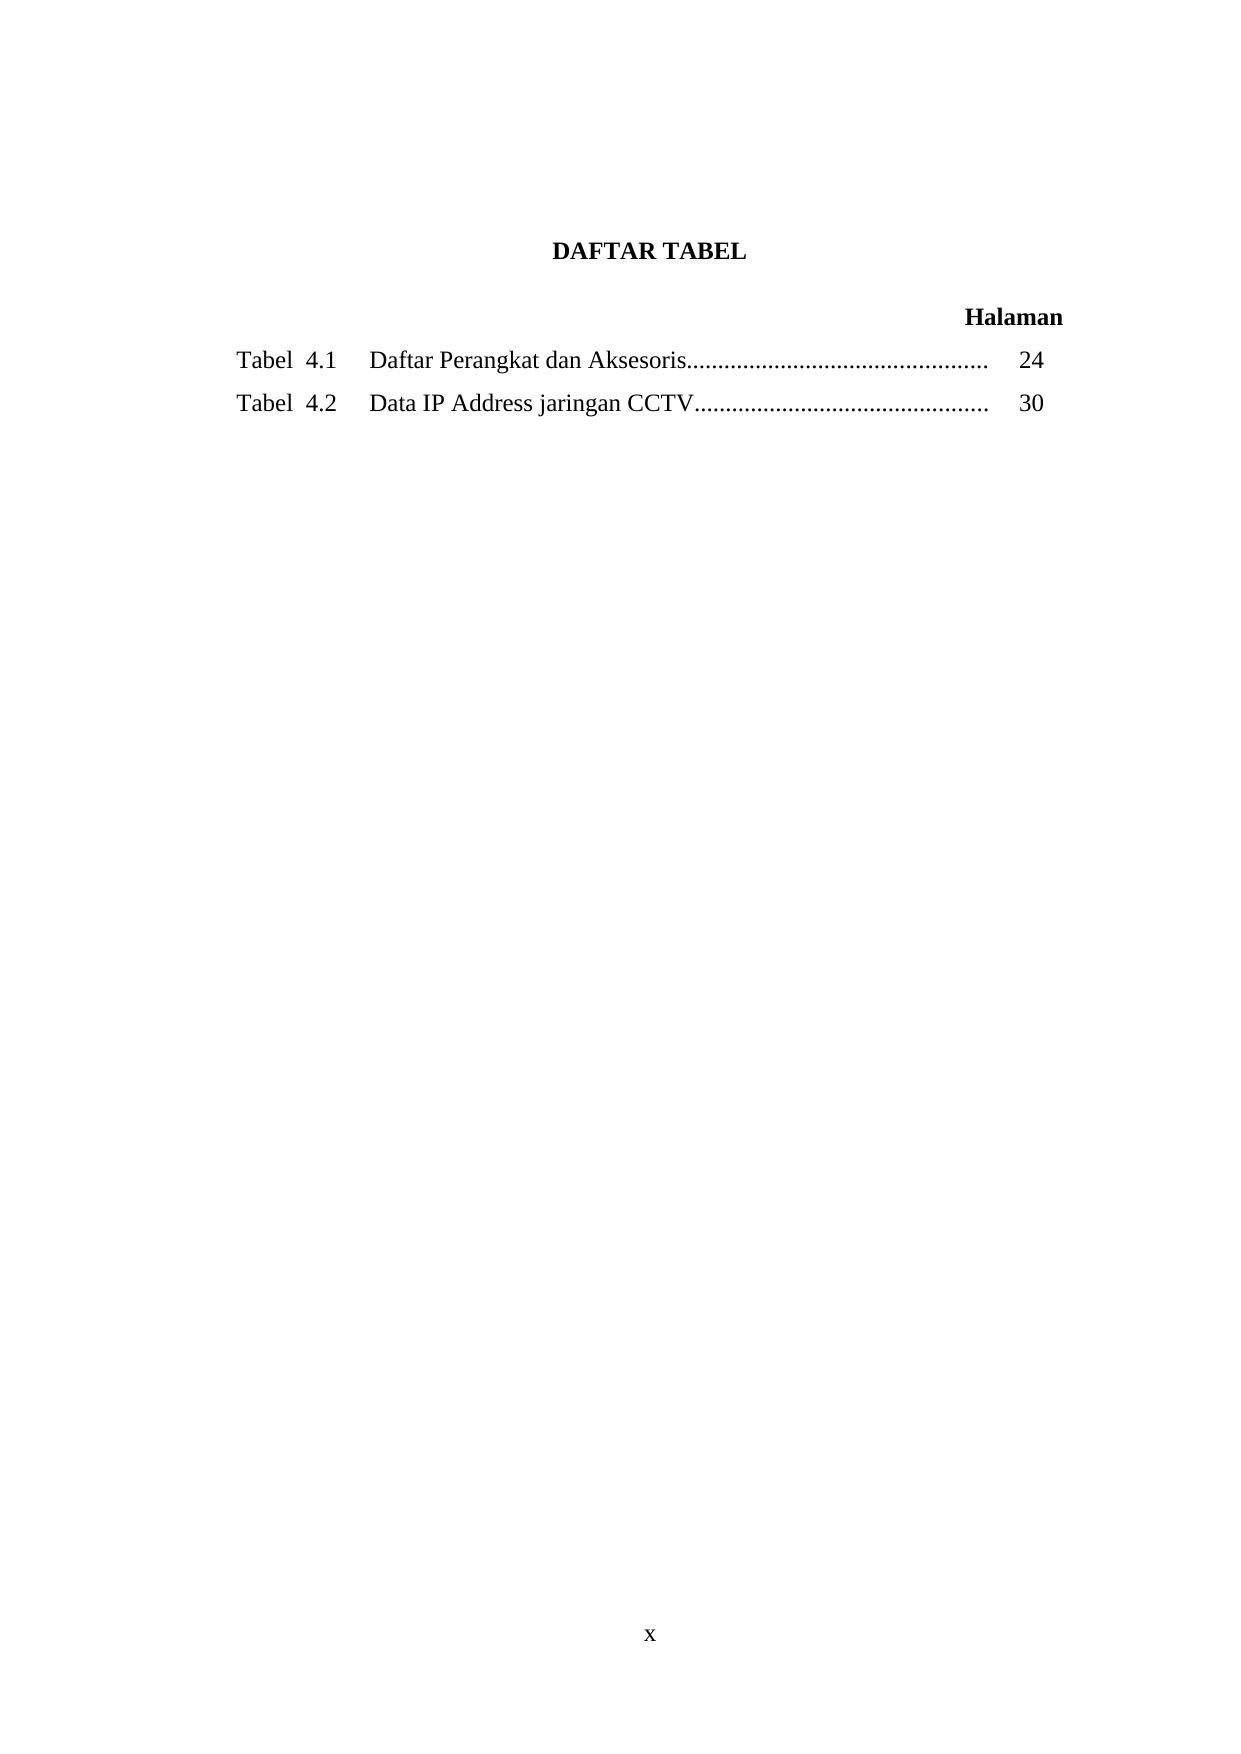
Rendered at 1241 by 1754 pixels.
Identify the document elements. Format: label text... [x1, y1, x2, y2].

text Tabel 4.1 Daftar Perangkat dan Aksesoris 24 [236, 345, 1063, 374]
text Halaman [236, 302, 1063, 331]
text DAFTAR TABEL [236, 236, 1063, 265]
text Tabel 4.2 Data IP Address jaringan CCTV 30 [236, 388, 1063, 417]
